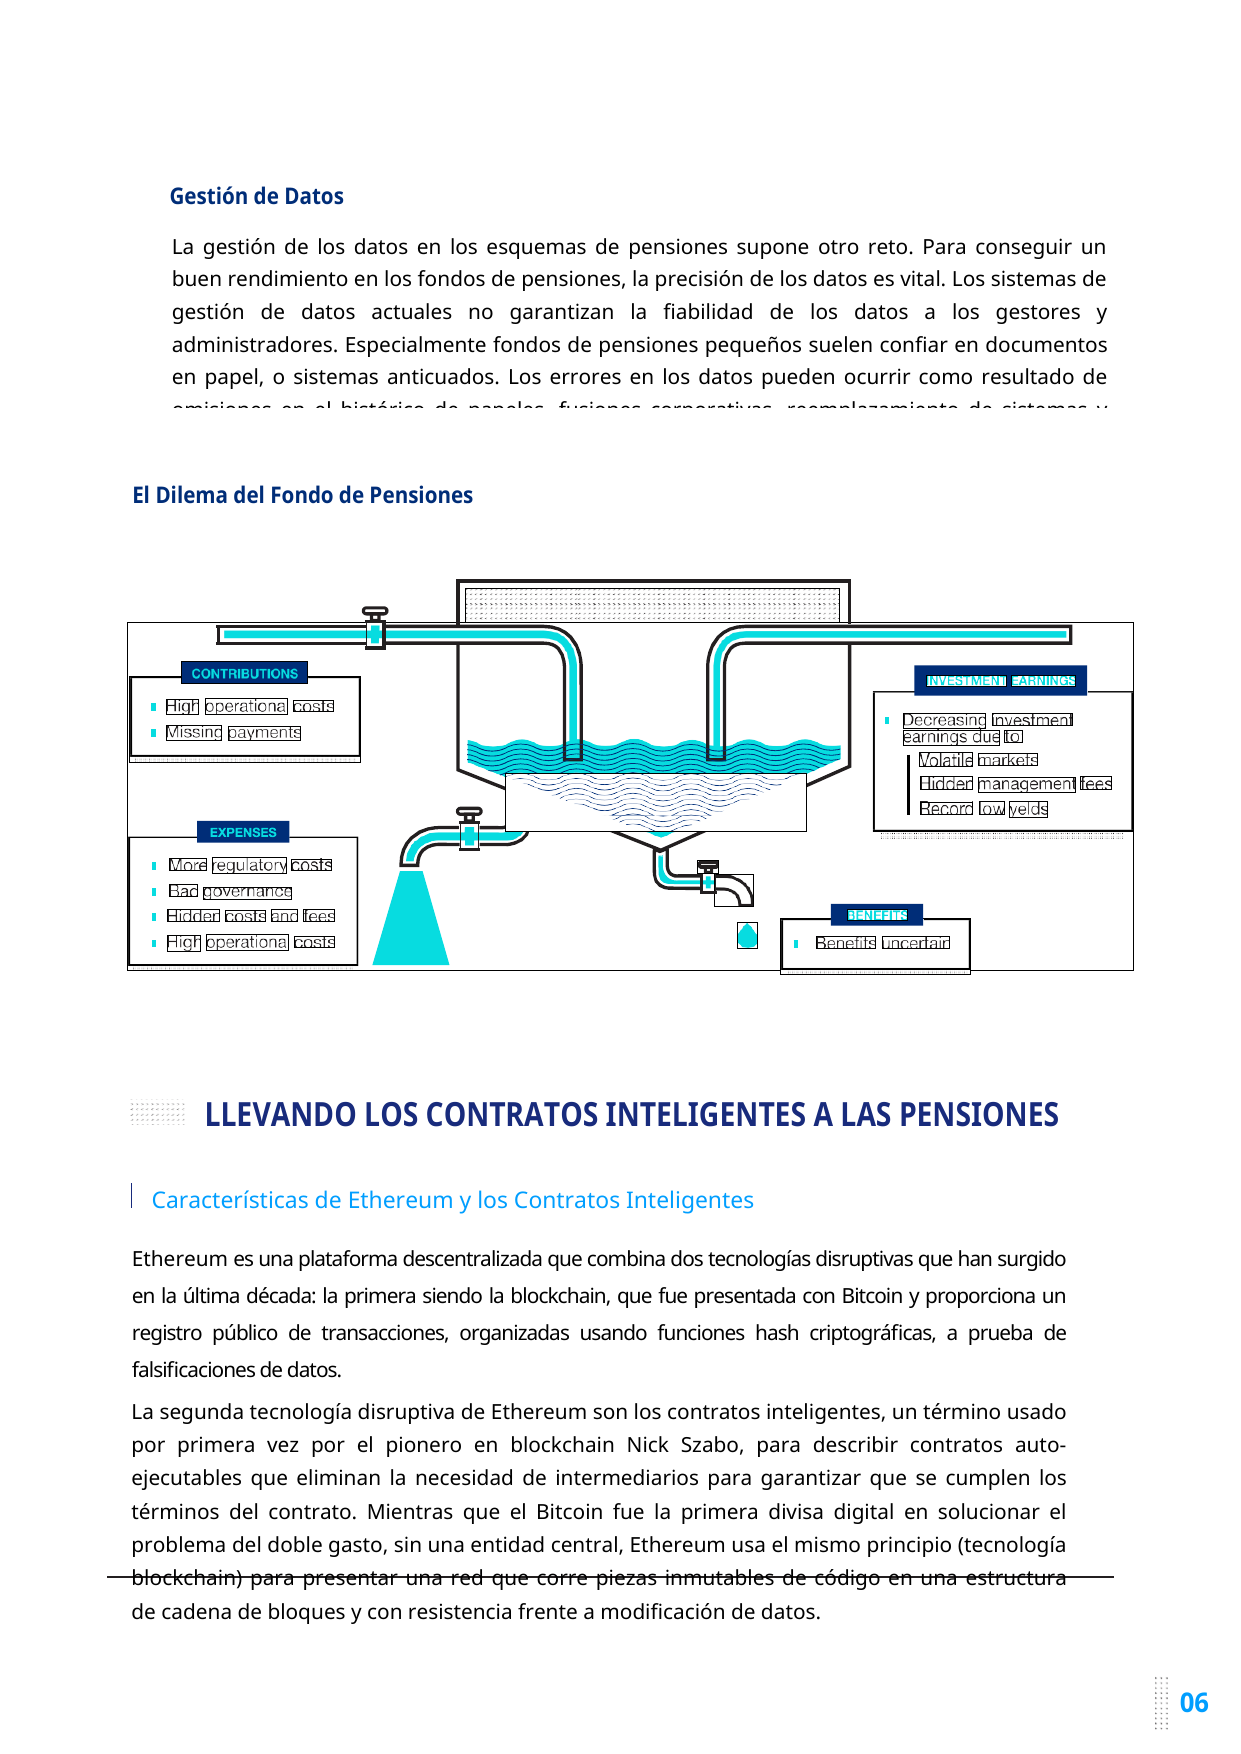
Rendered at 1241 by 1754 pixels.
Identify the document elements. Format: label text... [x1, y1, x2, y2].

picture [560, 762, 574, 766]
picture [567, 750, 579, 754]
subtitle El Dilema del Fondo de Pensiones [132, 479, 1219, 510]
picture [579, 759, 646, 769]
picture [710, 629, 1069, 750]
picture [507, 760, 535, 765]
picture [129, 1099, 186, 1125]
picture [536, 759, 562, 765]
picture [506, 774, 806, 831]
picture [649, 760, 786, 770]
picture [478, 755, 504, 760]
picture [622, 832, 695, 848]
picture [386, 629, 579, 744]
subtitle LLEVANDO LOS CONTRATOS INTELIGENTES A LAS PENSIONES [204, 1091, 1219, 1136]
picture [461, 824, 478, 848]
picture [220, 628, 366, 642]
picture [727, 750, 818, 760]
picture [649, 759, 679, 765]
picture [509, 755, 535, 760]
picture [678, 745, 704, 750]
text Ethereum es una plataforma descentralizada que combina dos tecnologías disruptivas que han surgido en la última década: la primera siendo la blockchain, que fue presentada con Bitcoin y proporciona un registro público de transacciones, organizadas usando funciones hash criptográficas, a prueba de falsificaciones de datos. [132, 1244, 1067, 1384]
picture [848, 910, 907, 920]
picture [367, 623, 382, 646]
picture [592, 750, 704, 760]
picture [710, 751, 722, 755]
picture [787, 755, 813, 761]
picture [479, 830, 525, 842]
picture [460, 623, 848, 750]
picture [765, 761, 786, 765]
picture [507, 645, 847, 783]
picture [478, 750, 506, 755]
picture [703, 885, 714, 891]
picture [567, 745, 579, 749]
picture [781, 919, 970, 974]
picture [478, 760, 501, 765]
picture [698, 861, 718, 873]
picture [592, 760, 617, 764]
picture [128, 623, 1133, 970]
picture [507, 750, 562, 760]
picture [583, 745, 677, 755]
picture [622, 769, 644, 773]
picture [466, 589, 839, 622]
picture [1155, 1675, 1169, 1730]
picture [683, 755, 704, 760]
picture [460, 645, 562, 786]
picture [715, 875, 753, 906]
text La segunda tecnología disruptiva de Ethereum son los contratos inteligentes, un término usado por primera vez por el pionero en blockchain Nick Szabo, para describir contratos auto-ejecutables que eliminan la necesidad de intermediarios para garantizar que se cumplen los términos del contrato. Mientras que el Bitcoin fue la primera divisa digital en solucionar el problema del doble gasto, sin una entidad central, Ethereum usa el mismo principio (tecnología blockchain) para presentar una red que corre piezas inmutables de código en una estructura de cadena de bloques y con resistencia frente a modificación de datos. [131, 1392, 1068, 1626]
picture [703, 874, 714, 880]
subtitle Características de Ethereum y los Contratos Inteligentes [151, 1183, 1219, 1215]
picture [656, 852, 700, 886]
picture [707, 755, 764, 765]
picture [620, 754, 646, 759]
picture [507, 745, 562, 755]
picture [536, 765, 559, 770]
